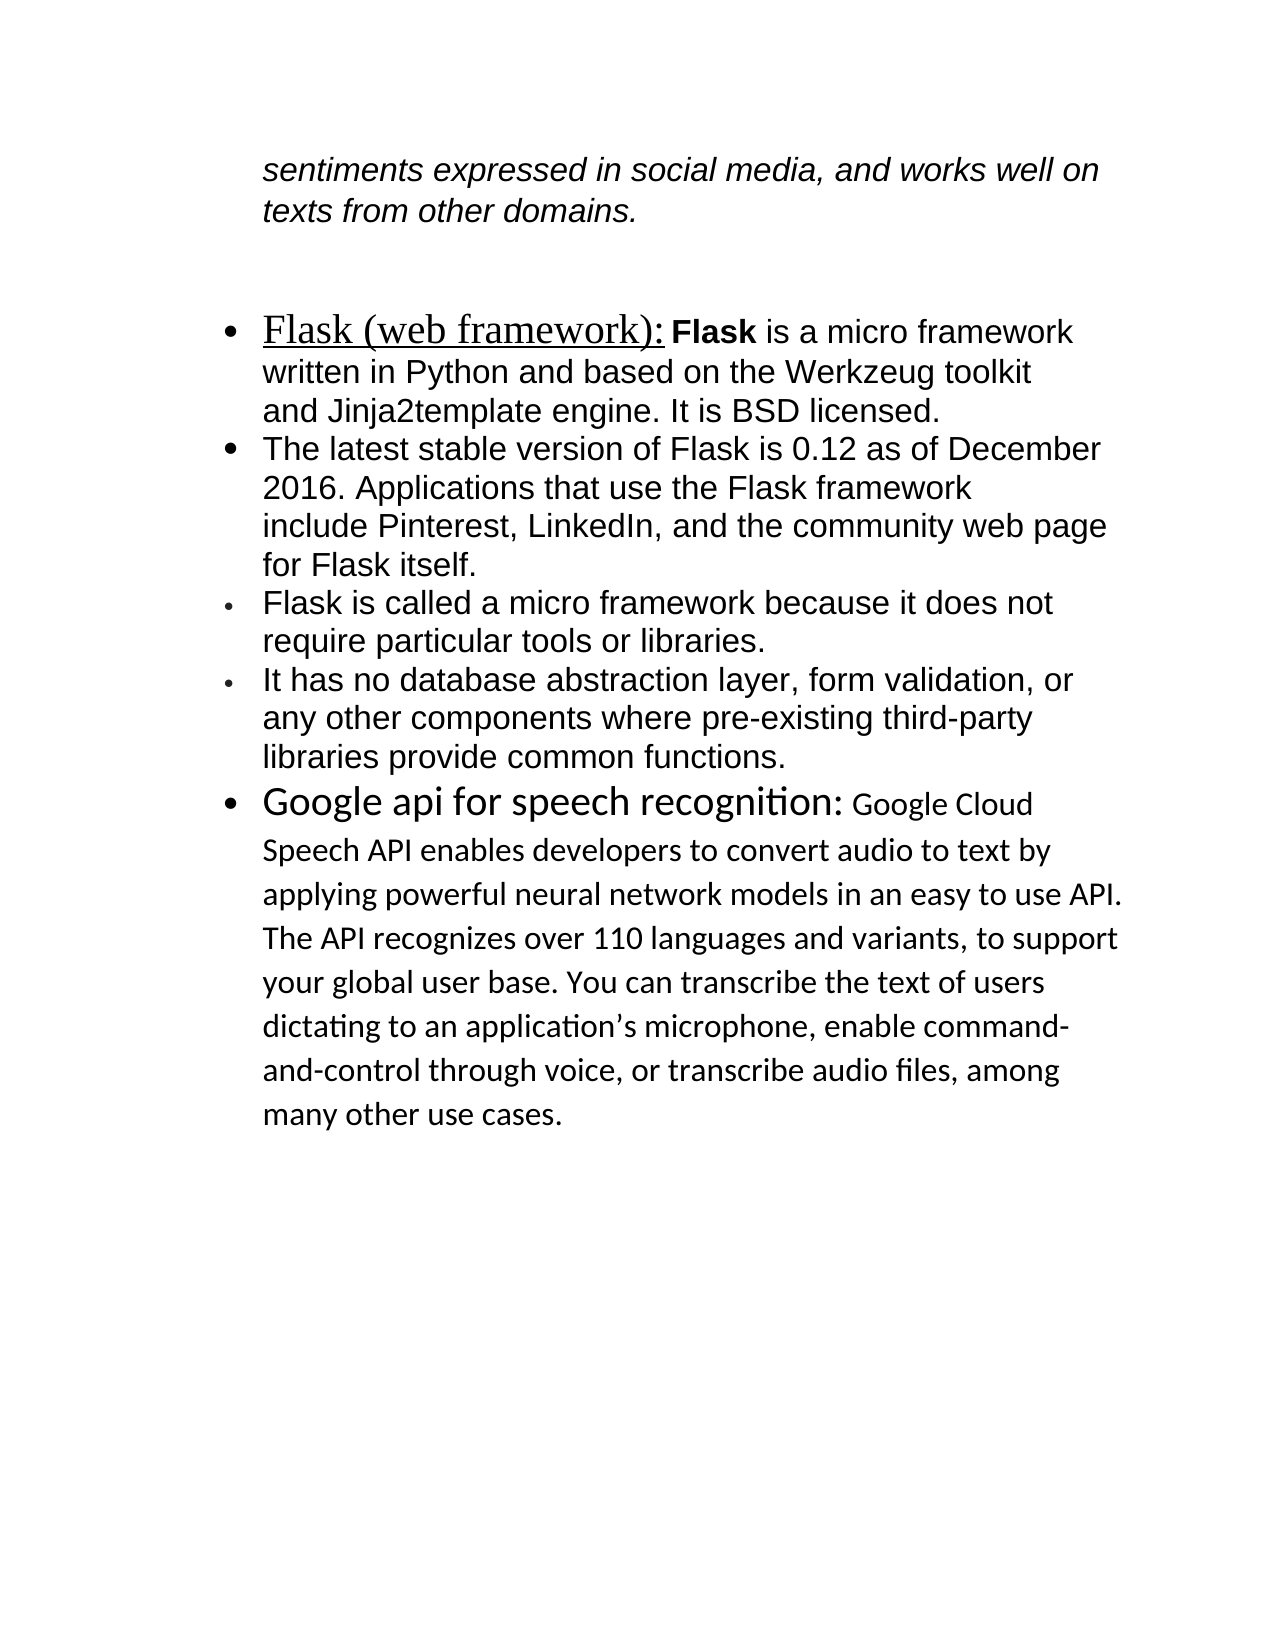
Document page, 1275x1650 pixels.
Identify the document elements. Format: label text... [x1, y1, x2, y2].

list The latest stable version of Flask is 0.12 as of December 2016. Applications that use the Flask framework include Pinterest, LinkedIn, and the community web page for Flask itself. [225, 429, 1125, 583]
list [225, 150, 1125, 230]
list It has no database abstraction layer, form validation, or any other components where pre-existing third-party libraries provide common functions. [225, 660, 1125, 775]
list Google api for speech recognition: Google Cloud Speech API enables developers to convert audio to text by applying powerful neural network models in an easy to use API. The API recognizes over 110 languages and variants, to support your global user base. You can transcribe the text of users dictating to an application’s microphone, enable command-and-control through voice, or transcribe audio files, among many other use cases. [225, 775, 1125, 1134]
list Flask is called a micro framework because it does not require particular tools or libraries. [225, 583, 1125, 660]
list Flask (web framework): Flask is a micro framework written in Python and based on the Werkzeug toolkit and Jinja2template engine. It is BSD licensed. [225, 304, 1125, 429]
